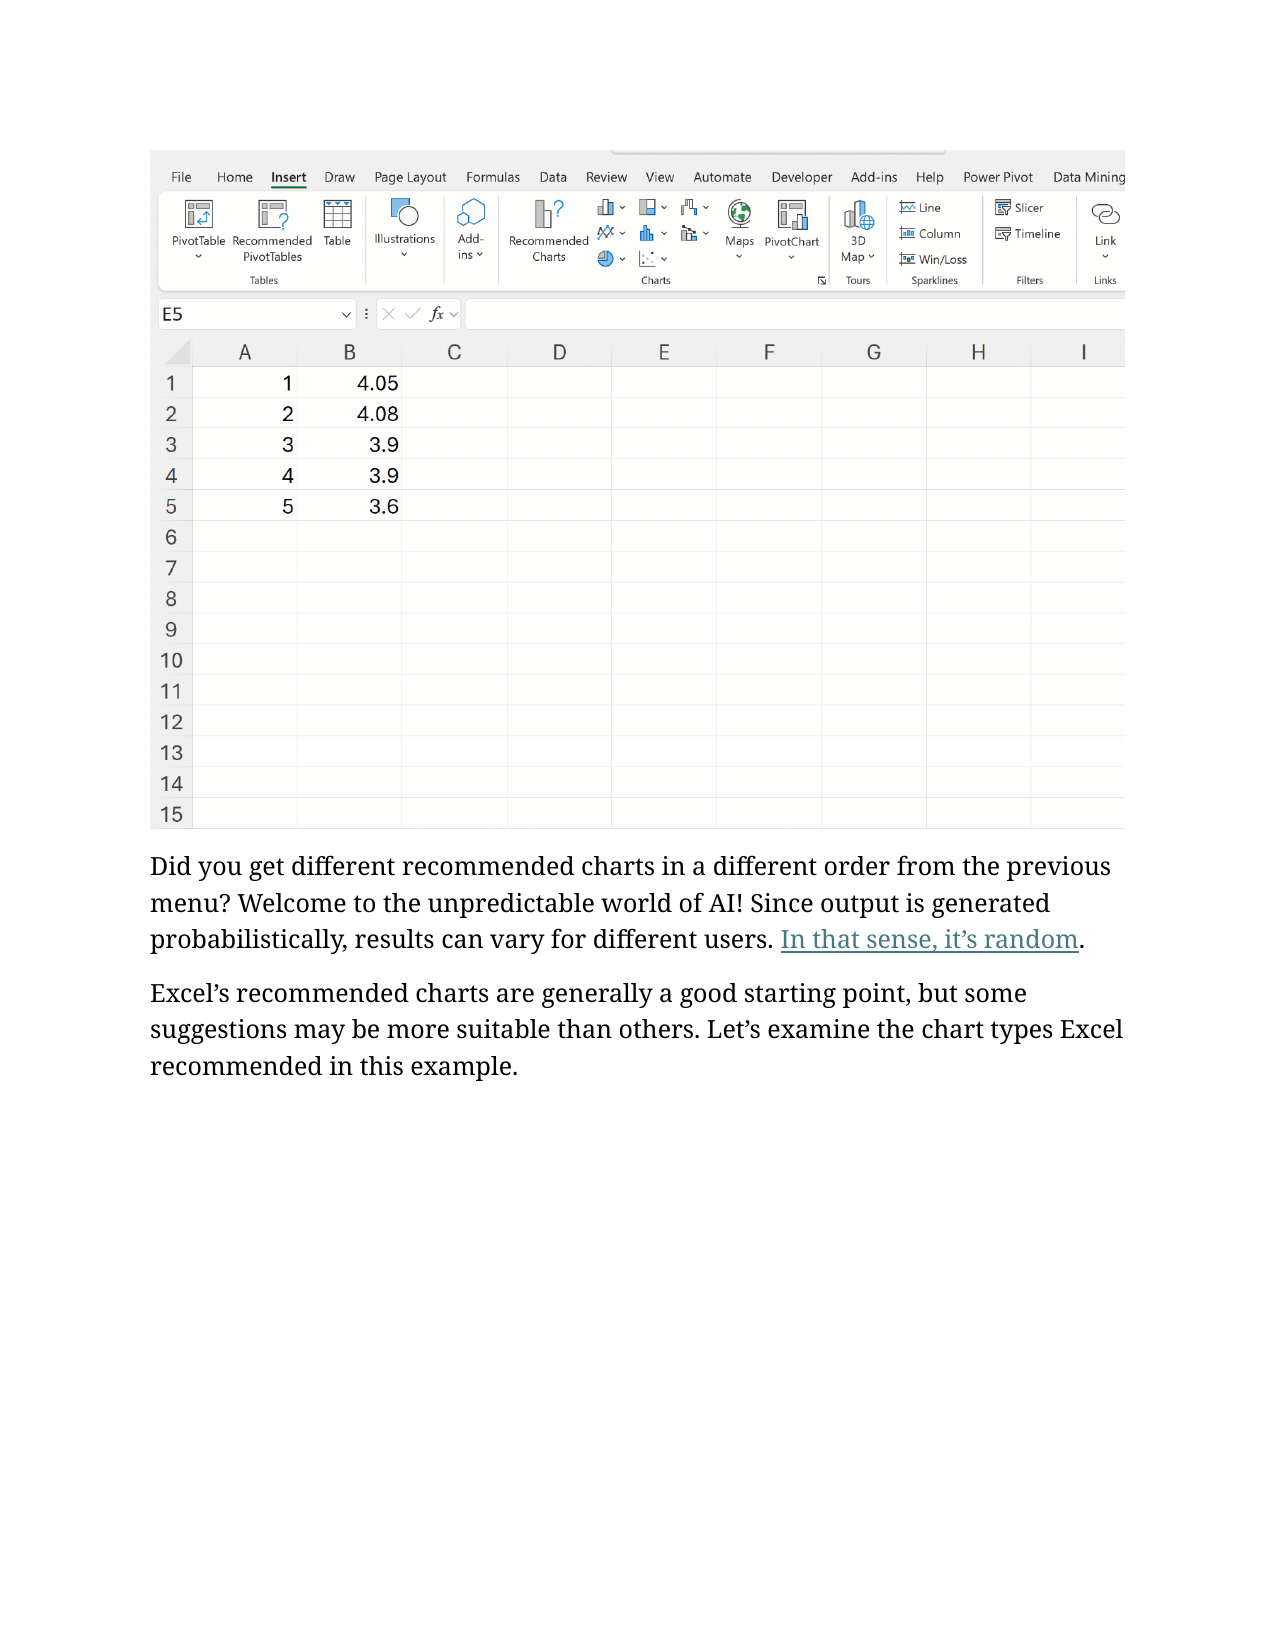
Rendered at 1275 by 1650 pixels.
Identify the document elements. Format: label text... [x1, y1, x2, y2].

picture [150, 150, 1125, 829]
text Excel’s recommended charts are generally a good starting point, but some suggestions may be more suitable than others. Let’s examine the chart types Excel recommended in this example. [150, 975, 1125, 1083]
text Did you get different recommended charts in a different order from the previous menu? Welcome to the unpredictable world of AI! Since output is generated probabilistically, results can vary for different users. In that sense, it’s random. [150, 848, 1125, 956]
